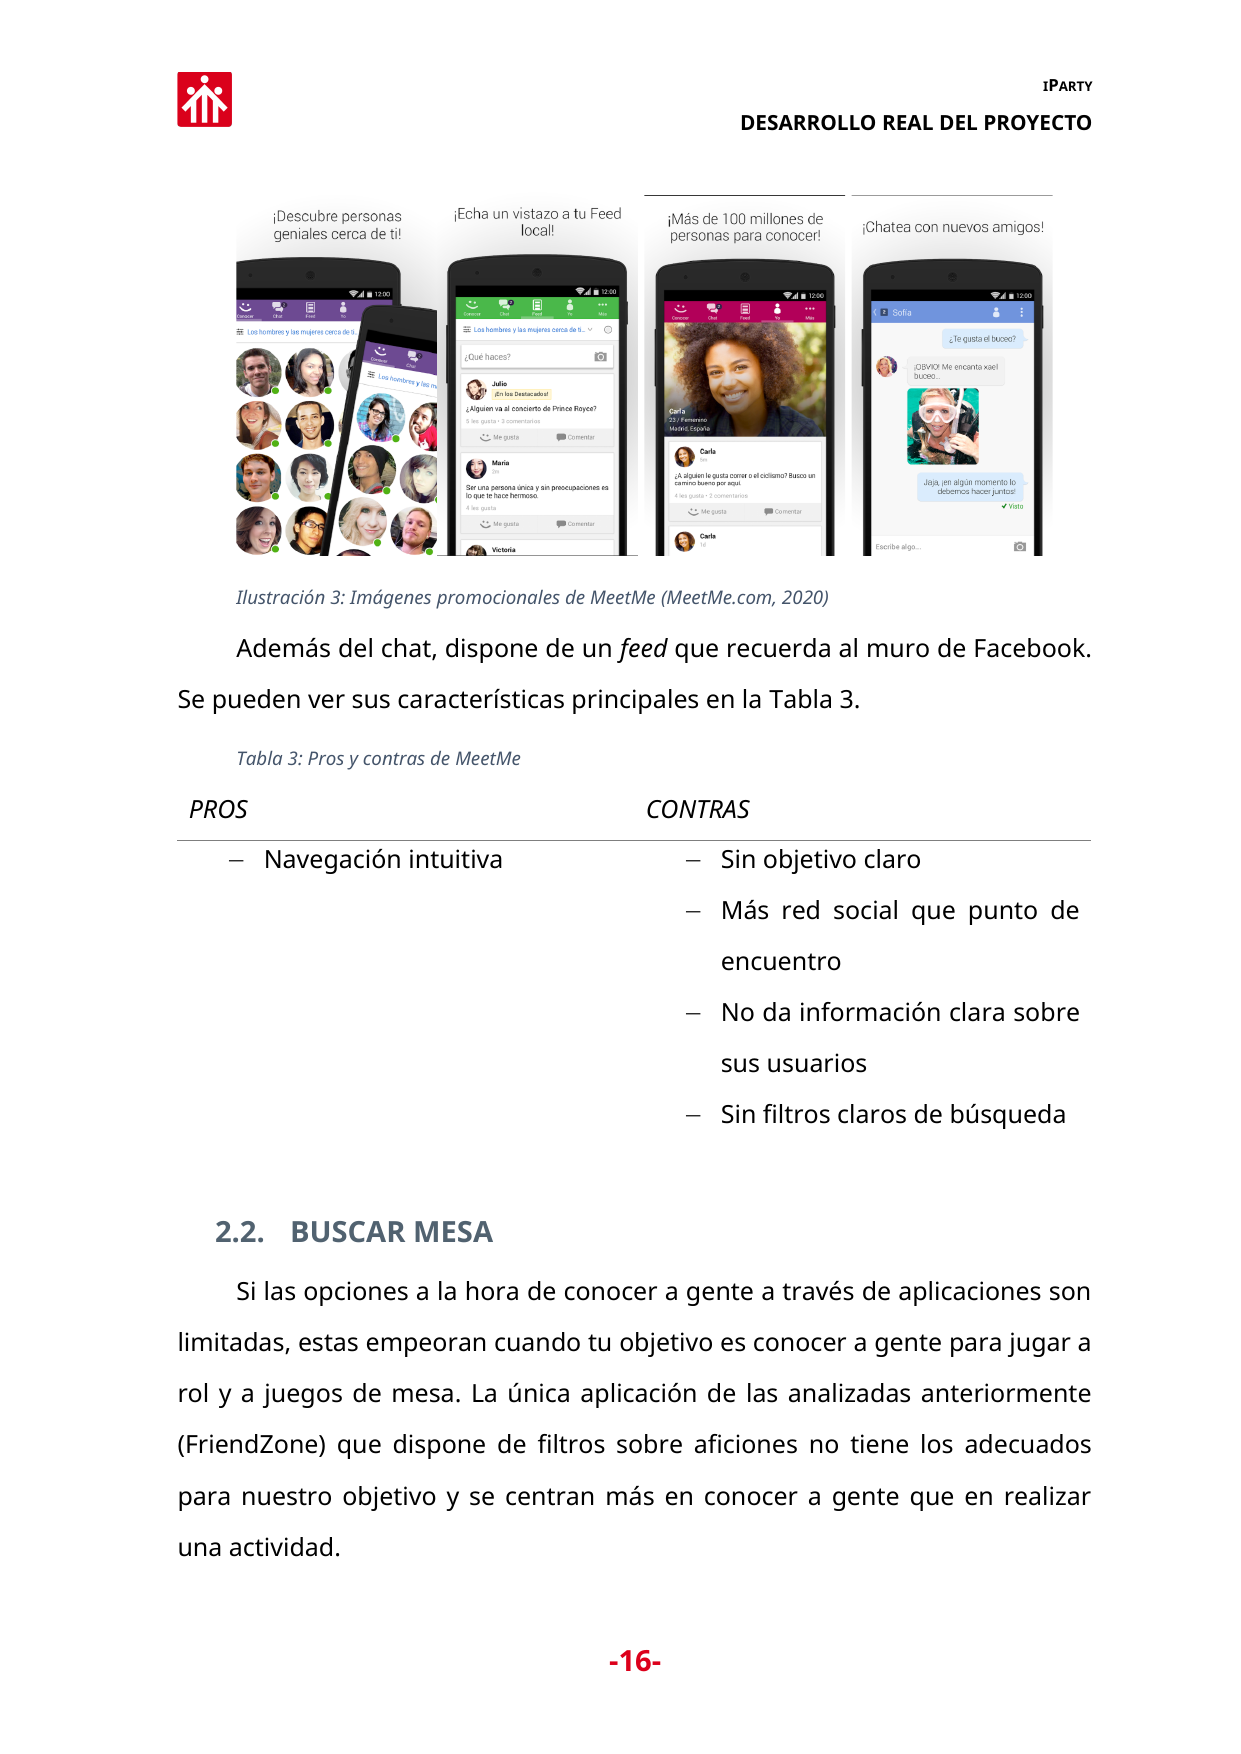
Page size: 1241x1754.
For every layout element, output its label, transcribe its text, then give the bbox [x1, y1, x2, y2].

picture [644, 195, 846, 556]
text Tabla : Pros y contras de MeetMe [177, 746, 1092, 771]
table_cell Sin objetivo claro Más red social que punto de encuentro No da información clara sobre sus usuarios Sin filtros claros de búsqueda [634, 841, 1091, 1145]
table_header PROS [177, 792, 634, 840]
text Además del chat, dispone de un feed que recuerda al muro de Facebook. Se pueden ver sus características principales en la Tabla 3. [177, 631, 1092, 716]
text Ilustración : Imágenes promocionales de MeetMe [177, 584, 1092, 610]
picture [236, 191, 638, 556]
table_header CONTRAS [634, 792, 1091, 840]
picture [177, 72, 232, 127]
subtitle Buscar mesa [215, 1211, 1092, 1251]
text Si las opciones a la hora de conocer a gente a través de aplicaciones son limitadas, estas empeoran cuando tu objetivo es conocer a gente para jugar a rol y a juegos de mesa. La única aplicación de las analizadas anteriormente (FriendZone) que dispone de filtros sobre aficiones no tiene los adecuados para nuestro objetivo y se centran más en conocer a gente que en realizar una actividad. [177, 1274, 1092, 1563]
picture [851, 195, 1053, 556]
table_cell Navegación intuitiva [177, 841, 634, 1145]
